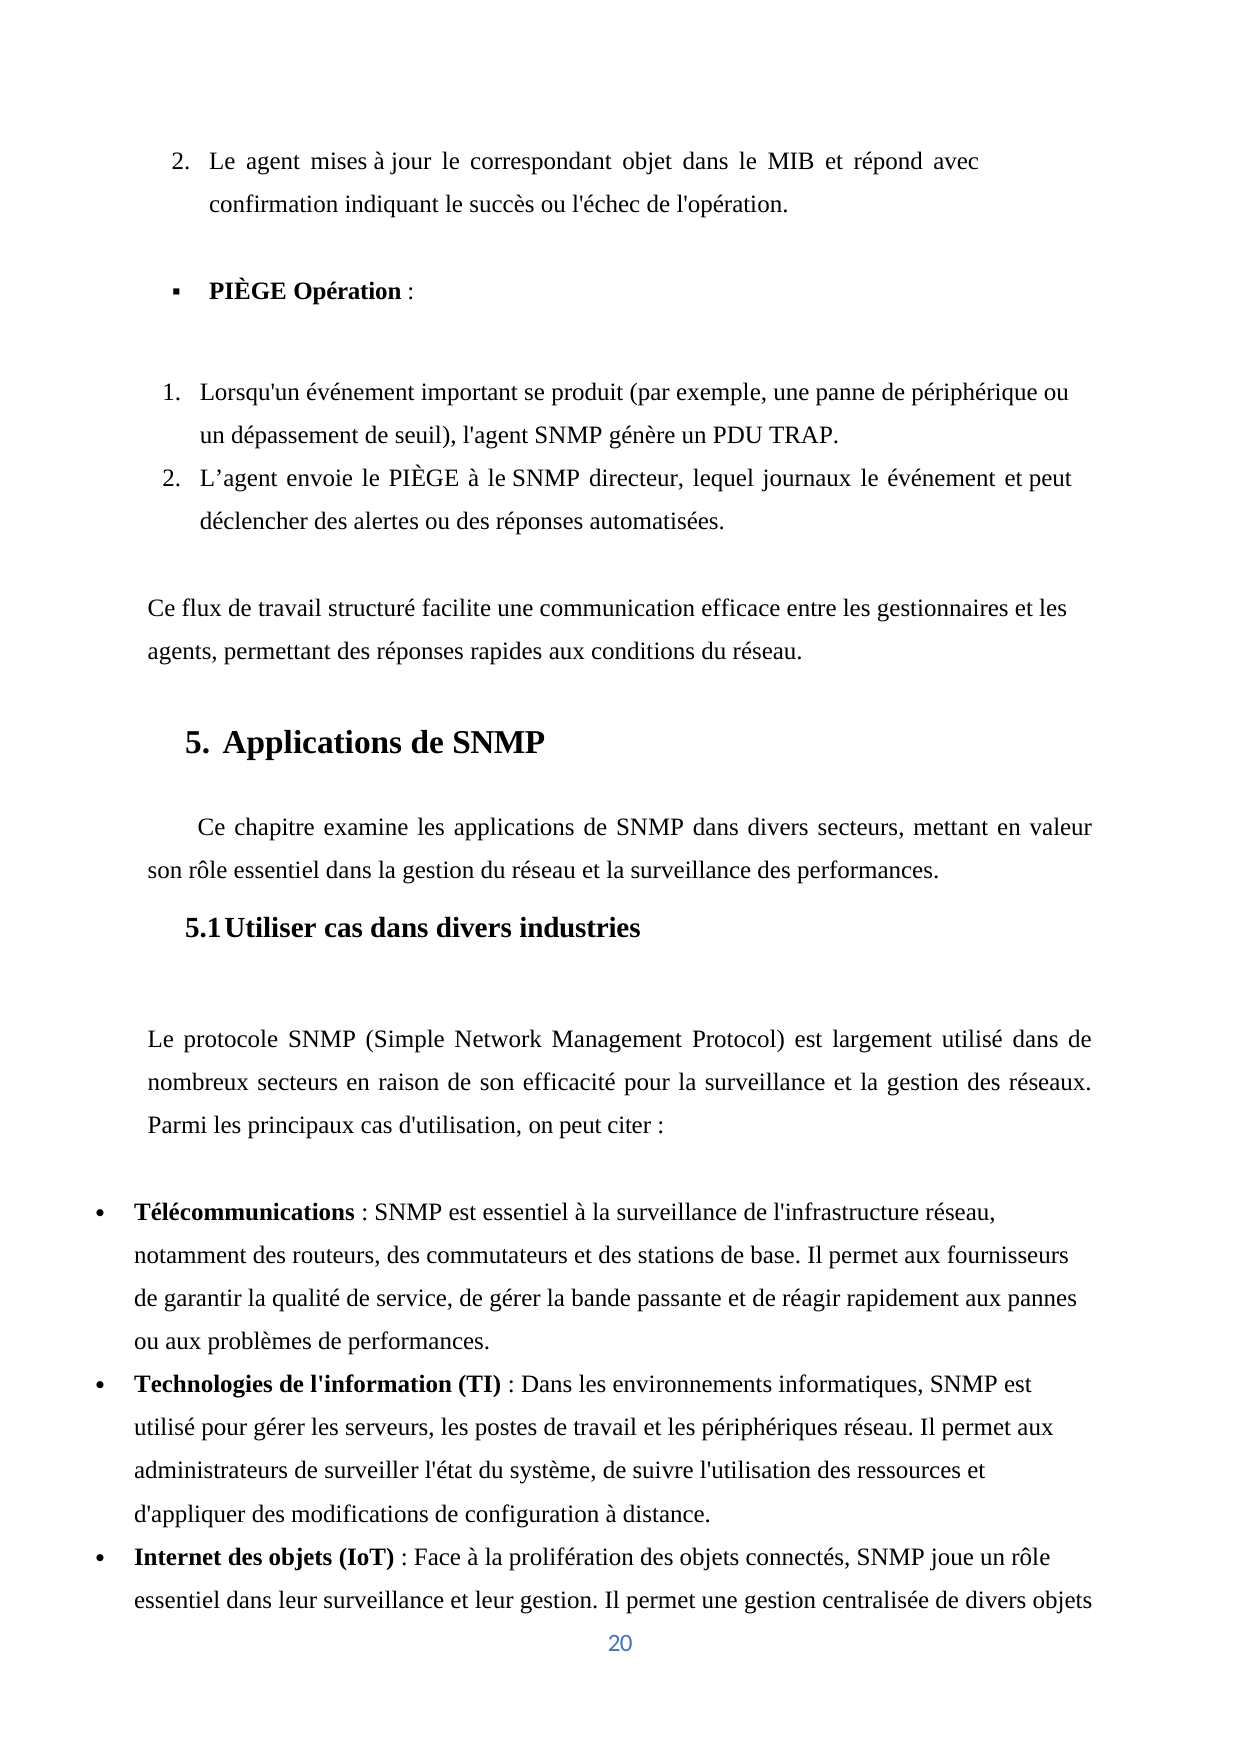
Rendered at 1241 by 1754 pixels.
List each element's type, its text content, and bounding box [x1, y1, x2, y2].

text Ce flux de travail structuré facilite une communication efficace entre les gestionnaires et les agents, permettant des réponses rapides aux conditions du réseau. [147, 593, 1093, 665]
text Ce chapitre examine les applications de SNMP dans divers secteurs, mettant en valeur son rôle essentiel dans la gestion du réseau et la surveillance des performances. [147, 812, 1093, 884]
list Technologies de l'information (TI) : Dans les environnements informatiques, SNMP est utilisé pour gérer les serveurs, les postes de travail et les périphériques réseau. Il permet aux administrateurs de surveiller l'état du système, de suivre l'utilisation des ressources et d'appliquer des modifications de configuration à distance. [96, 1369, 1093, 1527]
list L’agent envoie le PIÈGE à le SNMP directeur, lequel journaux le événement et peut déclencher des alertes ou des réponses automatisées. [162, 463, 1093, 535]
list Télécommunications : SNMP est essentiel à la surveillance de l'infrastructure réseau, notamment des routeurs, des commutateurs et des stations de base. Il permet aux fournisseurs de garantir la qualité de service, de gérer la bande passante et de réagir rapidement aux pannes ou aux problèmes de performances. [96, 1197, 1093, 1355]
list Lorsqu'un événement important se produit (par exemple, une panne de périphérique ou un dépassement de seuil), l'agent SNMP génère un PDU TRAP. [162, 377, 1093, 449]
list PIÈGE Opération : [171, 276, 1196, 305]
list Applications de SNMP [185, 723, 1196, 761]
list Utiliser cas dans divers industries [185, 911, 1196, 944]
text Le protocole SNMP (Simple Network Management Protocol) est largement utilisé dans de nombreux secteurs en raison de son efficacité pour la surveillance et la gestion des réseaux. Parmi les principaux cas d'utilisation, on peut citer : [147, 1024, 1093, 1139]
list Le agent mises à jour le correspondant objet dans le MIB et répond avec confirmation indiquant le succès ou l'échec de l'opération. [171, 146, 1093, 218]
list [96, 1542, 1093, 1614]
